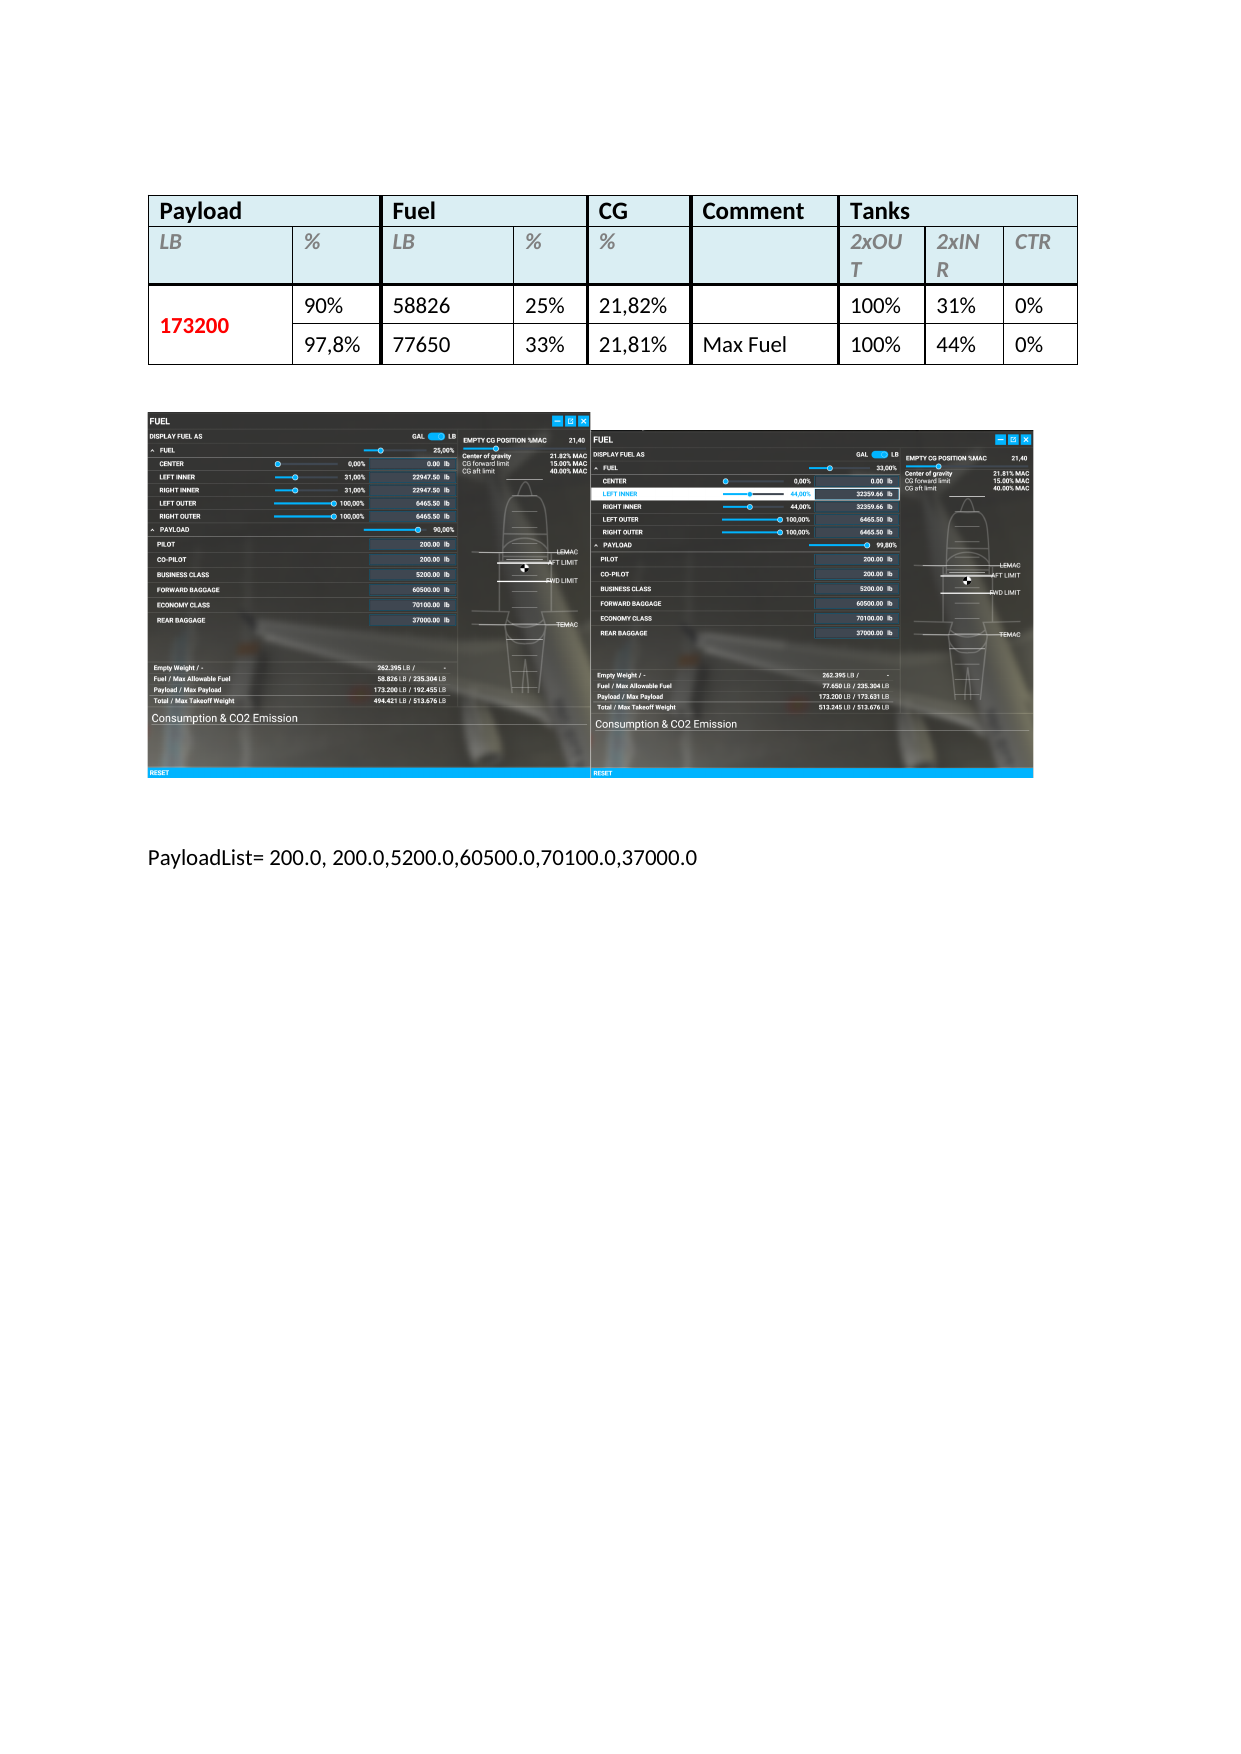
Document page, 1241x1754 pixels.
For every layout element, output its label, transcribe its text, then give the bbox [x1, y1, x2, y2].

table_cell [693, 227, 837, 283]
table_header Tanks [840, 196, 1077, 226]
table_cell 25% [514, 286, 586, 323]
table_cell Max Fuel [693, 324, 837, 364]
table_header Fuel [383, 196, 586, 226]
table_cell 100% [840, 324, 924, 364]
table_cell % [589, 227, 689, 283]
picture [594, 771, 607, 775]
table_header CG [589, 196, 689, 226]
table_cell 0% [1004, 324, 1077, 364]
table_cell 31% [926, 286, 1003, 323]
table_cell 90% [293, 286, 379, 323]
table_cell 100% [840, 286, 924, 323]
table_cell 21,81% [589, 324, 689, 364]
table_cell % [514, 227, 586, 283]
table_cell 97,8% [293, 324, 379, 364]
table_cell % [293, 227, 379, 283]
table_header Comment [693, 196, 837, 226]
table_cell 77650 [383, 324, 513, 364]
table_cell 21,82% [589, 286, 689, 323]
table_cell 2xOUT [840, 227, 924, 283]
table_cell CTR [1004, 227, 1077, 283]
table_cell 2xINR [926, 227, 1003, 283]
table_cell 33% [514, 324, 586, 364]
table_cell LB [149, 227, 292, 283]
table_cell 44% [926, 324, 1003, 364]
table_cell 0% [1004, 286, 1077, 323]
table_cell 173200 [149, 286, 292, 364]
picture [151, 771, 164, 775]
table_cell LB [383, 227, 513, 283]
text PayloadList= 200.0, 200.0,5200.0,60500.0,70100.0,37000.0 [148, 843, 1093, 871]
picture [147, 412, 1034, 767]
table_header Payload [149, 196, 379, 226]
table_cell [693, 286, 837, 323]
table_cell 58826 [383, 286, 513, 323]
